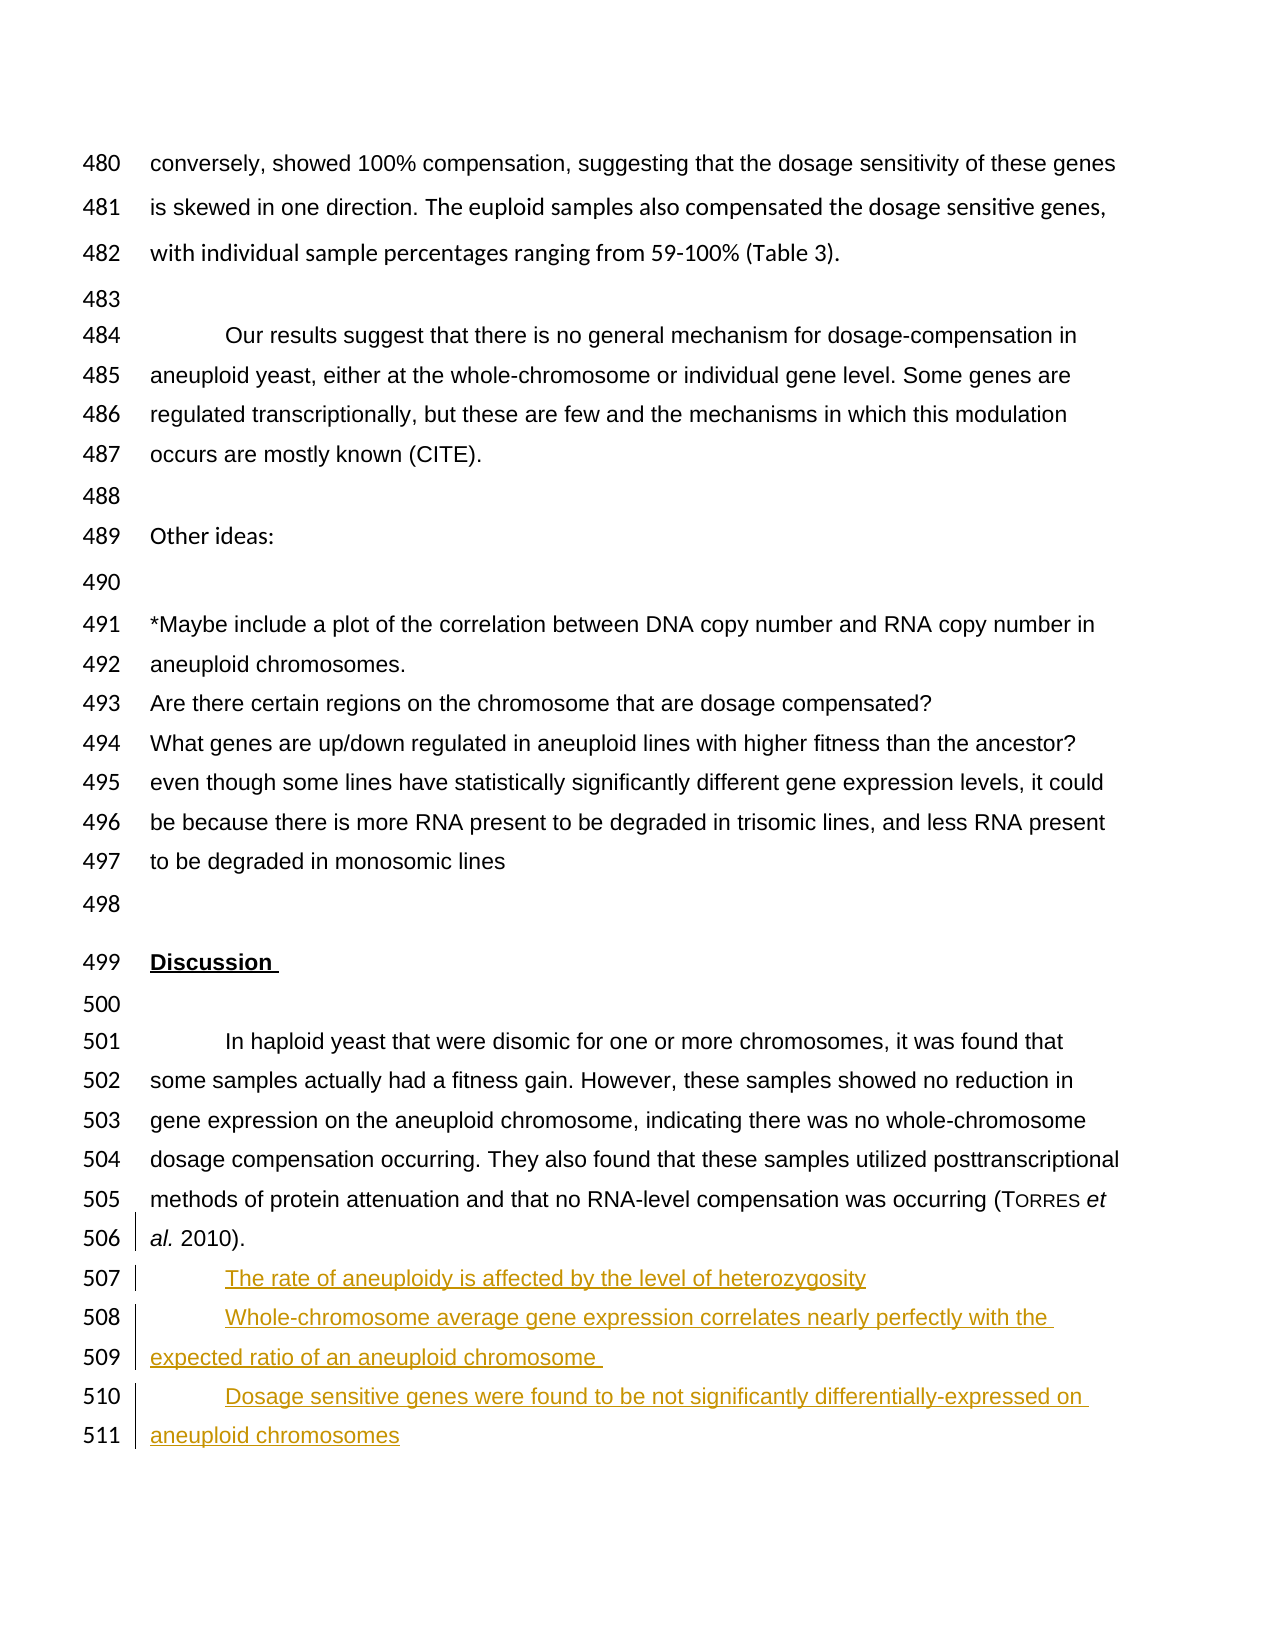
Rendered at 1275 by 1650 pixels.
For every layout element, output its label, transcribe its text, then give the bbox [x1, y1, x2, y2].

text even though some lines have statistically significantly different gene expression levels, it could be because there is more RNA present to be degraded in trisomic lines, and less RNA present to be degraded in monosomic lines [150, 769, 1125, 874]
text What genes are up/down regulated in aneuploid lines with higher fitness than the ancestor? [150, 730, 1125, 756]
text In haploid yeast that were disomic for one or more chromosomes, it was found that some samples actually had a fitness gain. However, these samples showed no reduction in gene expression on the aneuploid chromosome, indicating there was no whole-chromosome dosage compensation occurring. They also found that these samples utilized posttranscriptional methods of protein attenuation and that no RNA-level compensation was occurring (Torres et al. 2010). [150, 1028, 1125, 1251]
text Other ideas: [150, 520, 1125, 550]
text Discussion [150, 949, 1125, 975]
text Are there certain regions on the chromosome that are dosage compensated? [150, 690, 1125, 717]
text *Maybe include a plot of the correlation between DNA copy number and RNA copy number in aneuploid chromosomes. [150, 611, 1125, 677]
text Our results suggest that there is no general mechanism for dosage-compensation in aneuploid yeast, either at the whole-chromosome or individual gene level. Some genes are regulated transcriptionally, but these are few and the mechanisms in which this modulation occurs are mostly known (CITE). [150, 322, 1125, 467]
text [150, 150, 1125, 268]
